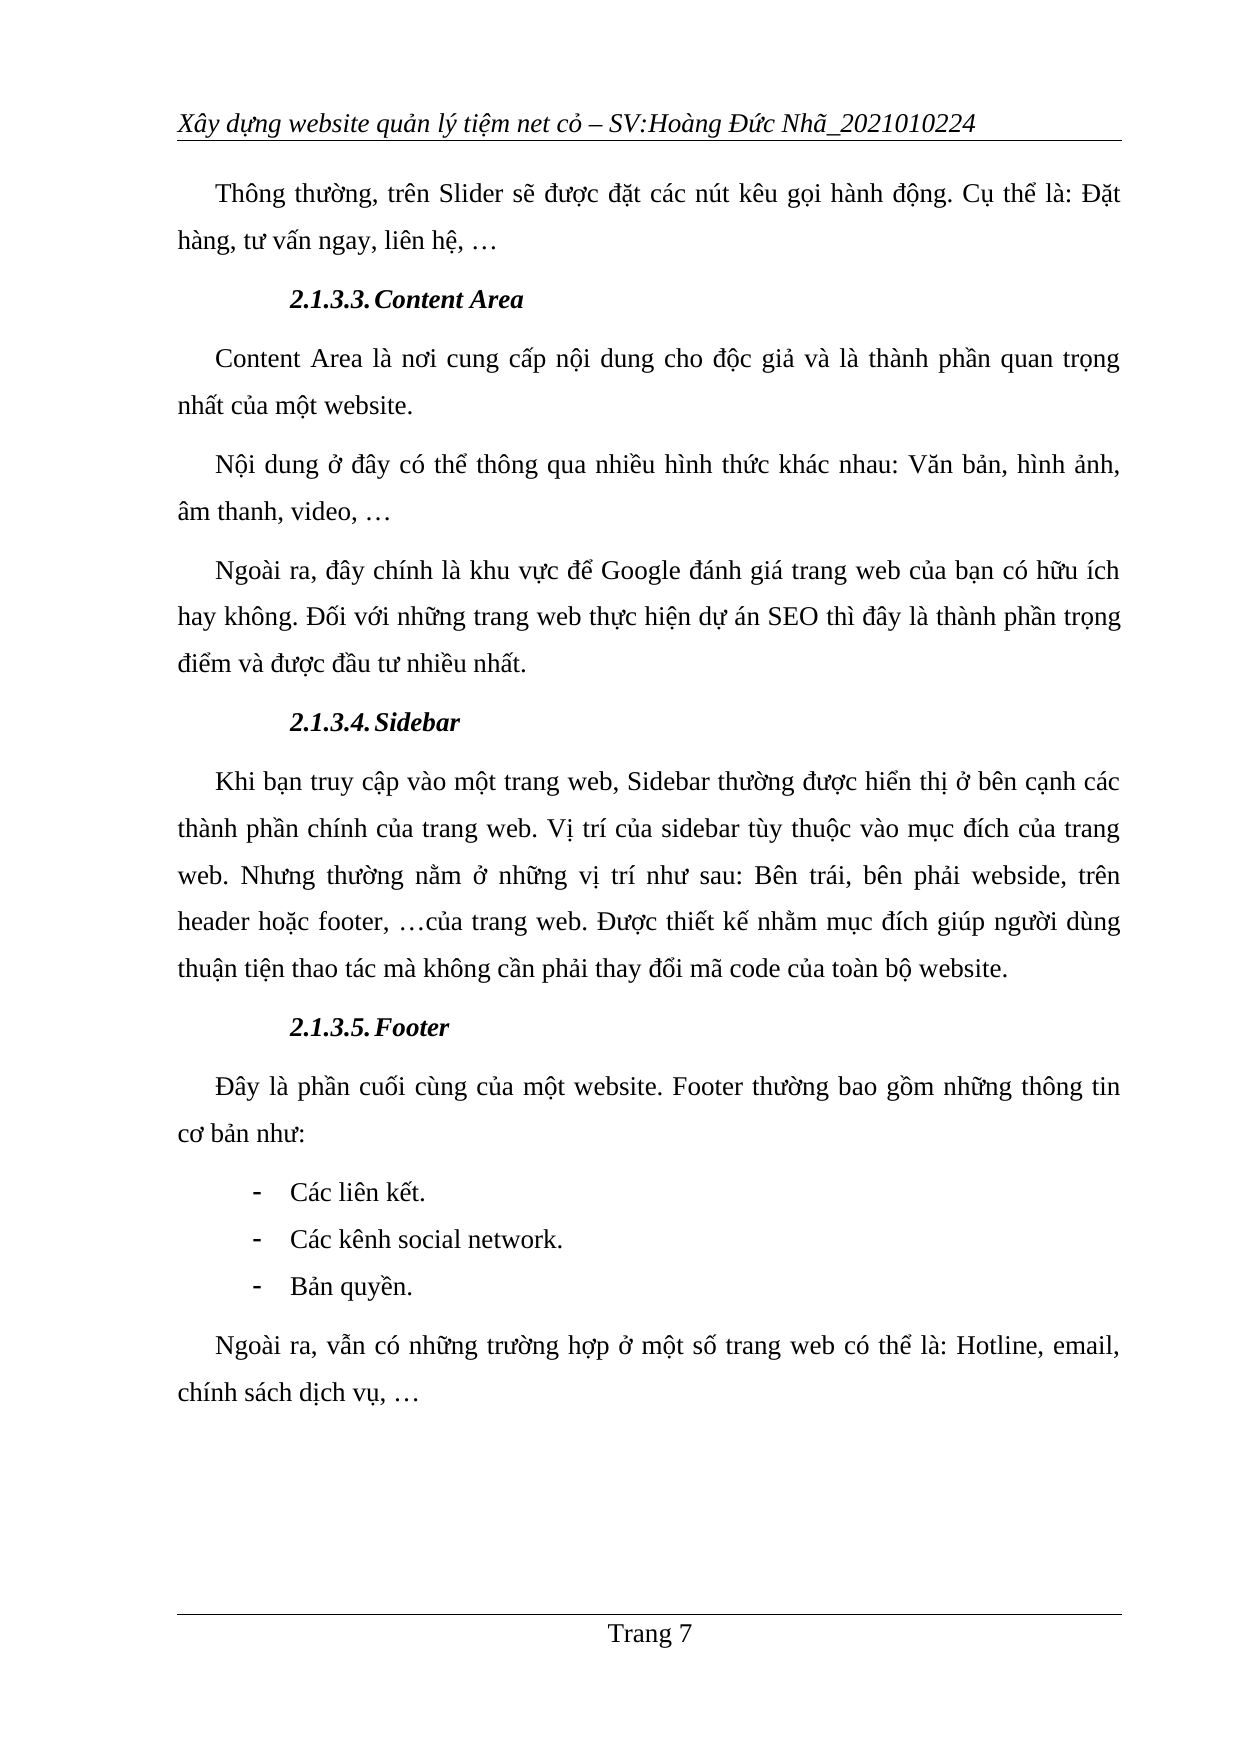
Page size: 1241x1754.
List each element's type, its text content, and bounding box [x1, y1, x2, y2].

text Khi bạn truy cập vào một trang web, Sidebar thường được hiển thị ở bên cạnh các thành phần chính của trang web. Vị trí của sidebar tùy thuộc vào mục đích của trang web. Nhưng thường nằm ở những vị trí như sau: Bên trái, bên phải webside, trên header hoặc footer, …của trang web. Được thiết kế nhằm mục đích giúp người dùng thuận tiện thao tác mà không cần phải thay đổi mã code của toàn bộ website. [177, 766, 1122, 983]
text Đây là phần cuối cùng của một website. Footer thường bao gồm những thông tin cơ bản như: [177, 1071, 1122, 1148]
list Bản quyền. [252, 1270, 1122, 1301]
text Content Area là nơi cung cấp nội dung cho độc giả và là thành phần quan trọng nhất của một website. [177, 342, 1122, 420]
list Các liên kết. [252, 1176, 1122, 1208]
subtitle Content Area [290, 283, 1122, 314]
text Ngoài ra, đây chính là khu vực để Google đánh giá trang web của bạn có hữu ích hay không. Đối với những trang web thực hiện dự án SEO thì đây là thành phần trọng điểm và được đầu tư nhiều nhất. [177, 554, 1122, 678]
subtitle Footer [290, 1011, 1122, 1042]
subtitle Sidebar [290, 706, 1122, 737]
text Ngoài ra, vẫn có những trường hợp ở một số trang web có thể là: Hotline, email, chính sách dịch vụ, … [177, 1329, 1122, 1407]
list Các kênh social network. [252, 1223, 1122, 1254]
text Thông thường, trên Slider sẽ được đặt các nút kêu gọi hành động. Cụ thể là: Đặt hàng, tư vấn ngay, liên hệ, … [177, 177, 1122, 255]
text Nội dung ở đây có thể thông qua nhiều hình thức khác nhau: Văn bản, hình ảnh, âm thanh, video, … [177, 448, 1122, 526]
